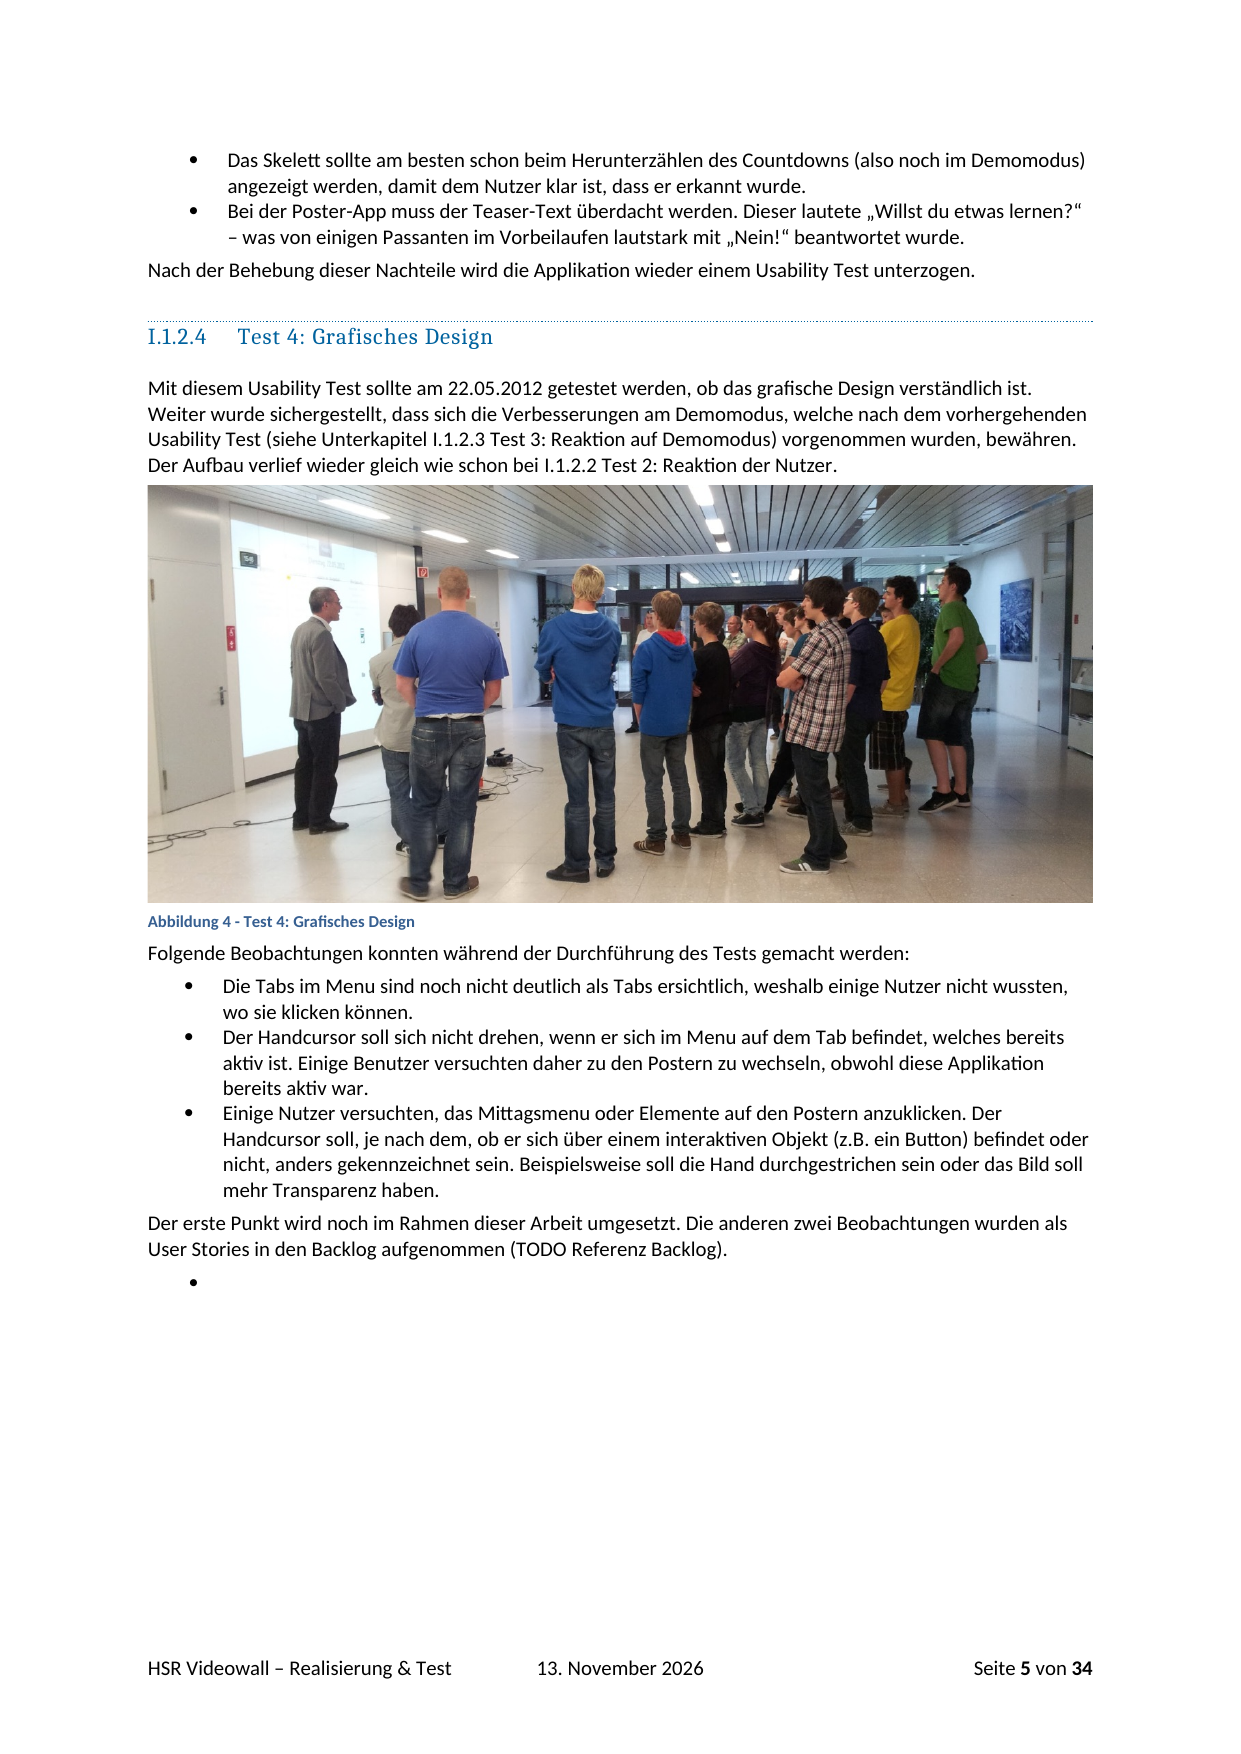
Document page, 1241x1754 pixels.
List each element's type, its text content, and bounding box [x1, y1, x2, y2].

list Der Handcursor soll sich nicht drehen, wenn er sich im Menu auf dem Tab befindet, welches bereits aktiv ist. Einige Benutzer versuchten daher zu den Postern zu wechseln, obwohl diese Applikation bereits aktiv war. [185, 1024, 1093, 1101]
list Einige Nutzer versuchten, das Mittagsmenu oder Elemente auf den Postern anzuklicken. Der Handcursor soll, je nach dem, ob er sich über einem interaktiven Objekt (z.B. ein Button) befindet oder nicht, anders gekennzeichnet sein. Beispielsweise soll die Hand durchgestrichen sein oder das Bild soll mehr Transparenz haben. [185, 1101, 1093, 1202]
text Mit diesem Usability Test sollte am 22.05.2012 getestet werden, ob das grafische Design verständlich ist. Weiter wurde sichergestellt, dass sich die Verbesserungen am Demomodus, welche nach dem vorhergehenden Usability Test (siehe Unterkapitel I.1.3.3 Test 3: Reaktion auf Demomodus) vorgenommen wurden, bewähren. Der Aufbau verlief wieder gleich wie schon bei I.2.2 Test 2: Reaktion der Nutzer. [148, 376, 1093, 477]
text Folgende Beobachtungen konnten während der Durchführung des Tests gemacht werden: [148, 940, 1093, 965]
list Das Skelett sollte am besten schon beim Herunterzählen des Countdowns (also noch im Demomodus) angezeigt werden, damit dem Nutzer klar ist, dass er erkannt wurde. [190, 148, 1093, 198]
subtitle Test 4: Grafisches Design [148, 321, 1093, 351]
picture [147, 485, 1093, 903]
text Nach der Behebung dieser Nachteile wird die Applikation wieder einem Usability Test unterzogen. [148, 258, 1093, 283]
list Bei der Poster-App muss der Teaser-Text überdacht werden. Dieser lautete „Willst du etwas lernen?“ – was von einigen Passanten im Vorbeilaufen lautstark mit „Nein!“ beantwortet wurde. [190, 198, 1093, 249]
text Abbildung - Test 4: Grafisches Design [148, 911, 1093, 931]
text Der erste Punkt wird noch im Rahmen dieser Arbeit umgesetzt. Die anderen zwei Beobachtungen wurden als User Stories in den Backlog aufgenommen (TODO Referenz Backlog). [148, 1211, 1093, 1261]
list Die Tabs im Menu sind noch nicht deutlich als Tabs ersichtlich, weshalb einige Nutzer nicht wussten, wo sie klicken können. [185, 973, 1093, 1024]
